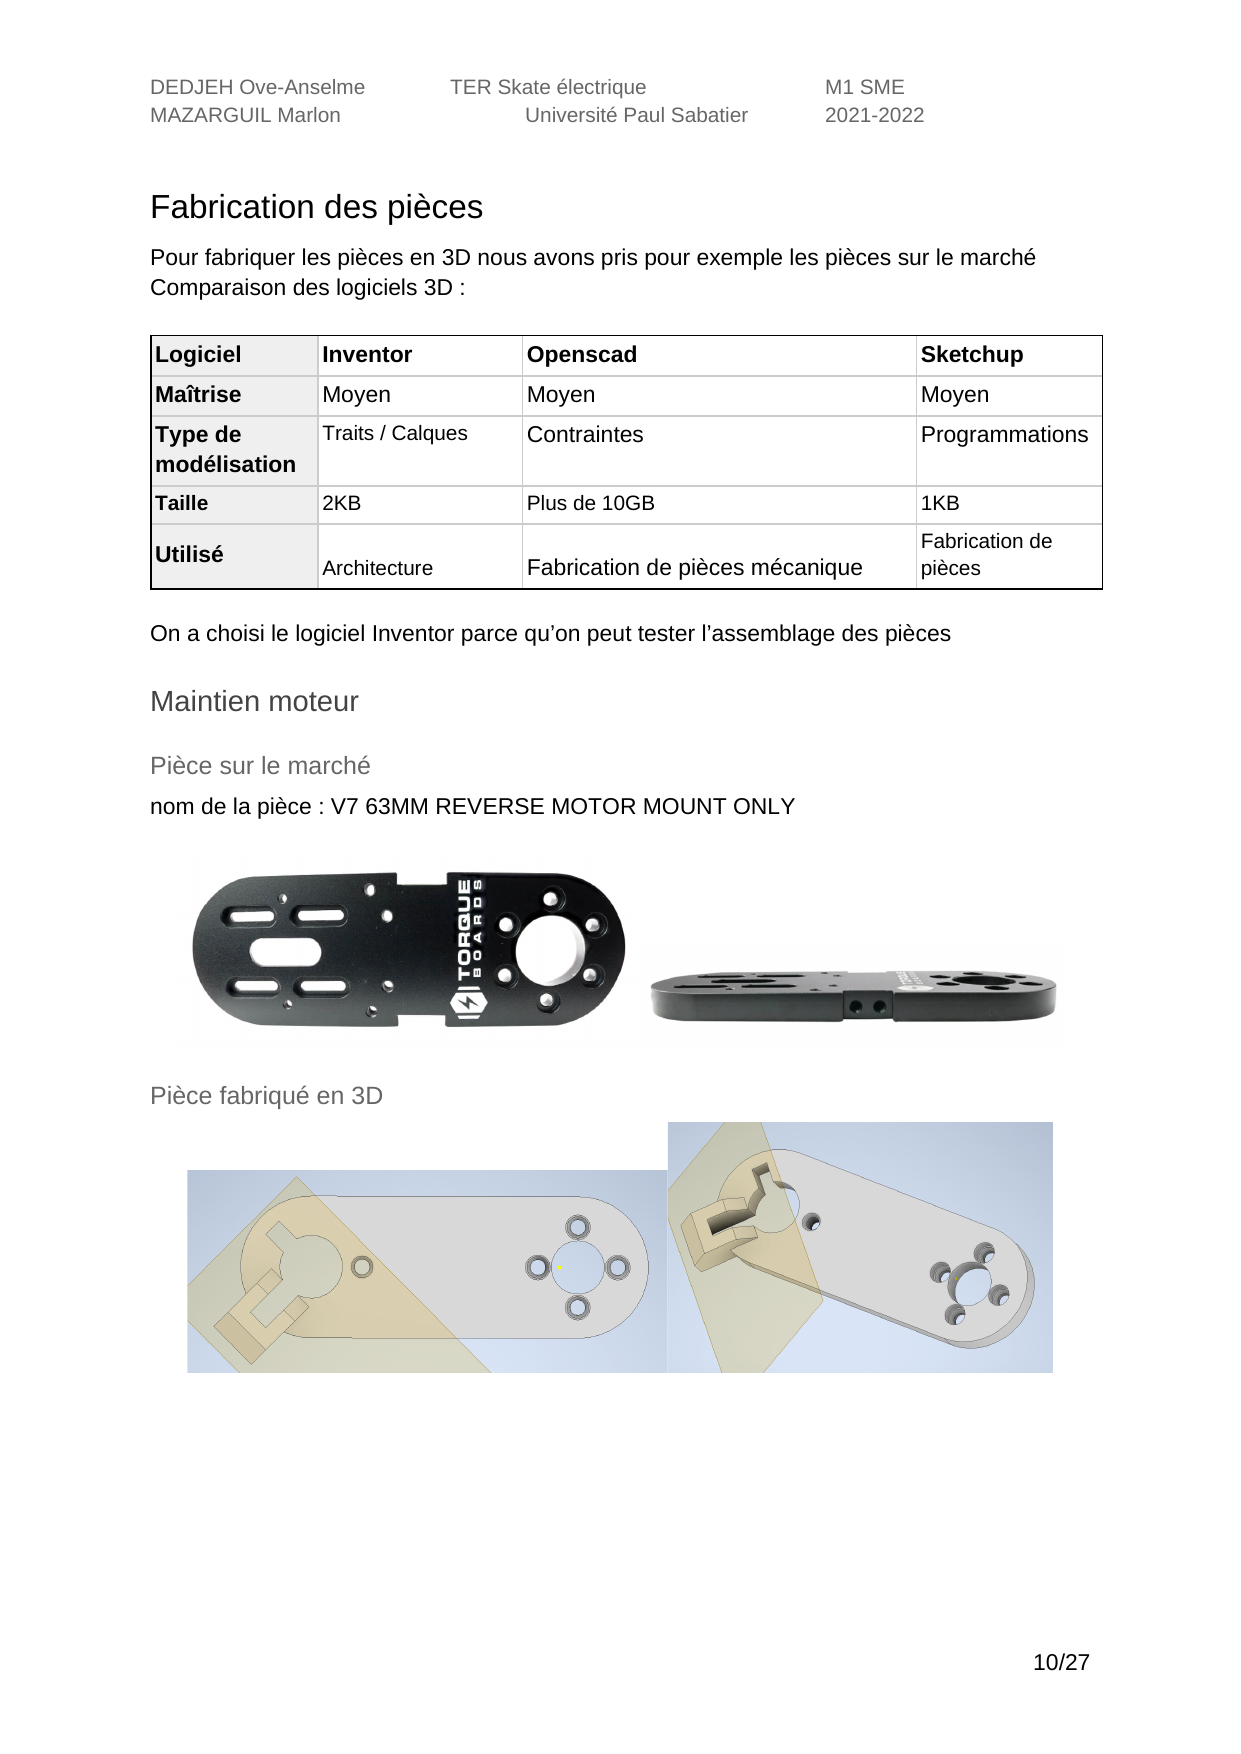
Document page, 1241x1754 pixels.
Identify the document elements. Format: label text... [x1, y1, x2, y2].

table_cell Maîtrise [152, 377, 317, 415]
table_cell Programmations [917, 417, 1102, 485]
table_cell Moyen [917, 377, 1102, 415]
table_cell Moyen [523, 377, 916, 415]
table_cell 1KB [917, 487, 1102, 523]
table_cell Fabrication de pièces mécanique [523, 525, 916, 588]
text Pour fabriquer les pièces en 3D nous avons pris pour exemple les pièces sur le marché [150, 244, 1090, 271]
table_cell Utilisé [152, 525, 317, 588]
subtitle Pièce fabriqué en 3D [150, 1081, 1090, 1109]
picture [174, 853, 1067, 1048]
table_cell Taille [152, 487, 317, 523]
table_cell Traits / Calques [319, 417, 522, 485]
table_cell 2KB [319, 487, 522, 523]
table_cell Fabrication de pièces [917, 525, 1102, 588]
subtitle Maintien moteur [150, 683, 1090, 717]
table_header Inventor [319, 336, 522, 375]
table_cell Type de modélisation [152, 417, 317, 485]
table_header Logiciel [152, 336, 317, 375]
subtitle Fabrication des pièces [150, 187, 1090, 226]
table_cell Plus de 10GB [523, 487, 916, 523]
table_cell Architecture [319, 525, 522, 588]
picture [187, 1122, 1053, 1373]
table_header Sketchup [917, 336, 1102, 375]
text Comparaison des logiciels 3D : [150, 274, 1090, 301]
table_cell Moyen [319, 377, 522, 415]
subtitle Pièce sur le marché [150, 751, 1090, 780]
text On a choisi le logiciel Inventor parce qu’on peut tester l’assemblage des pièces [150, 620, 1090, 646]
text nom de la pièce : V7 63MM REVERSE MOTOR MOUNT ONLY [150, 793, 1090, 819]
table_header Openscad [523, 336, 916, 375]
table_cell Contraintes [523, 417, 916, 485]
